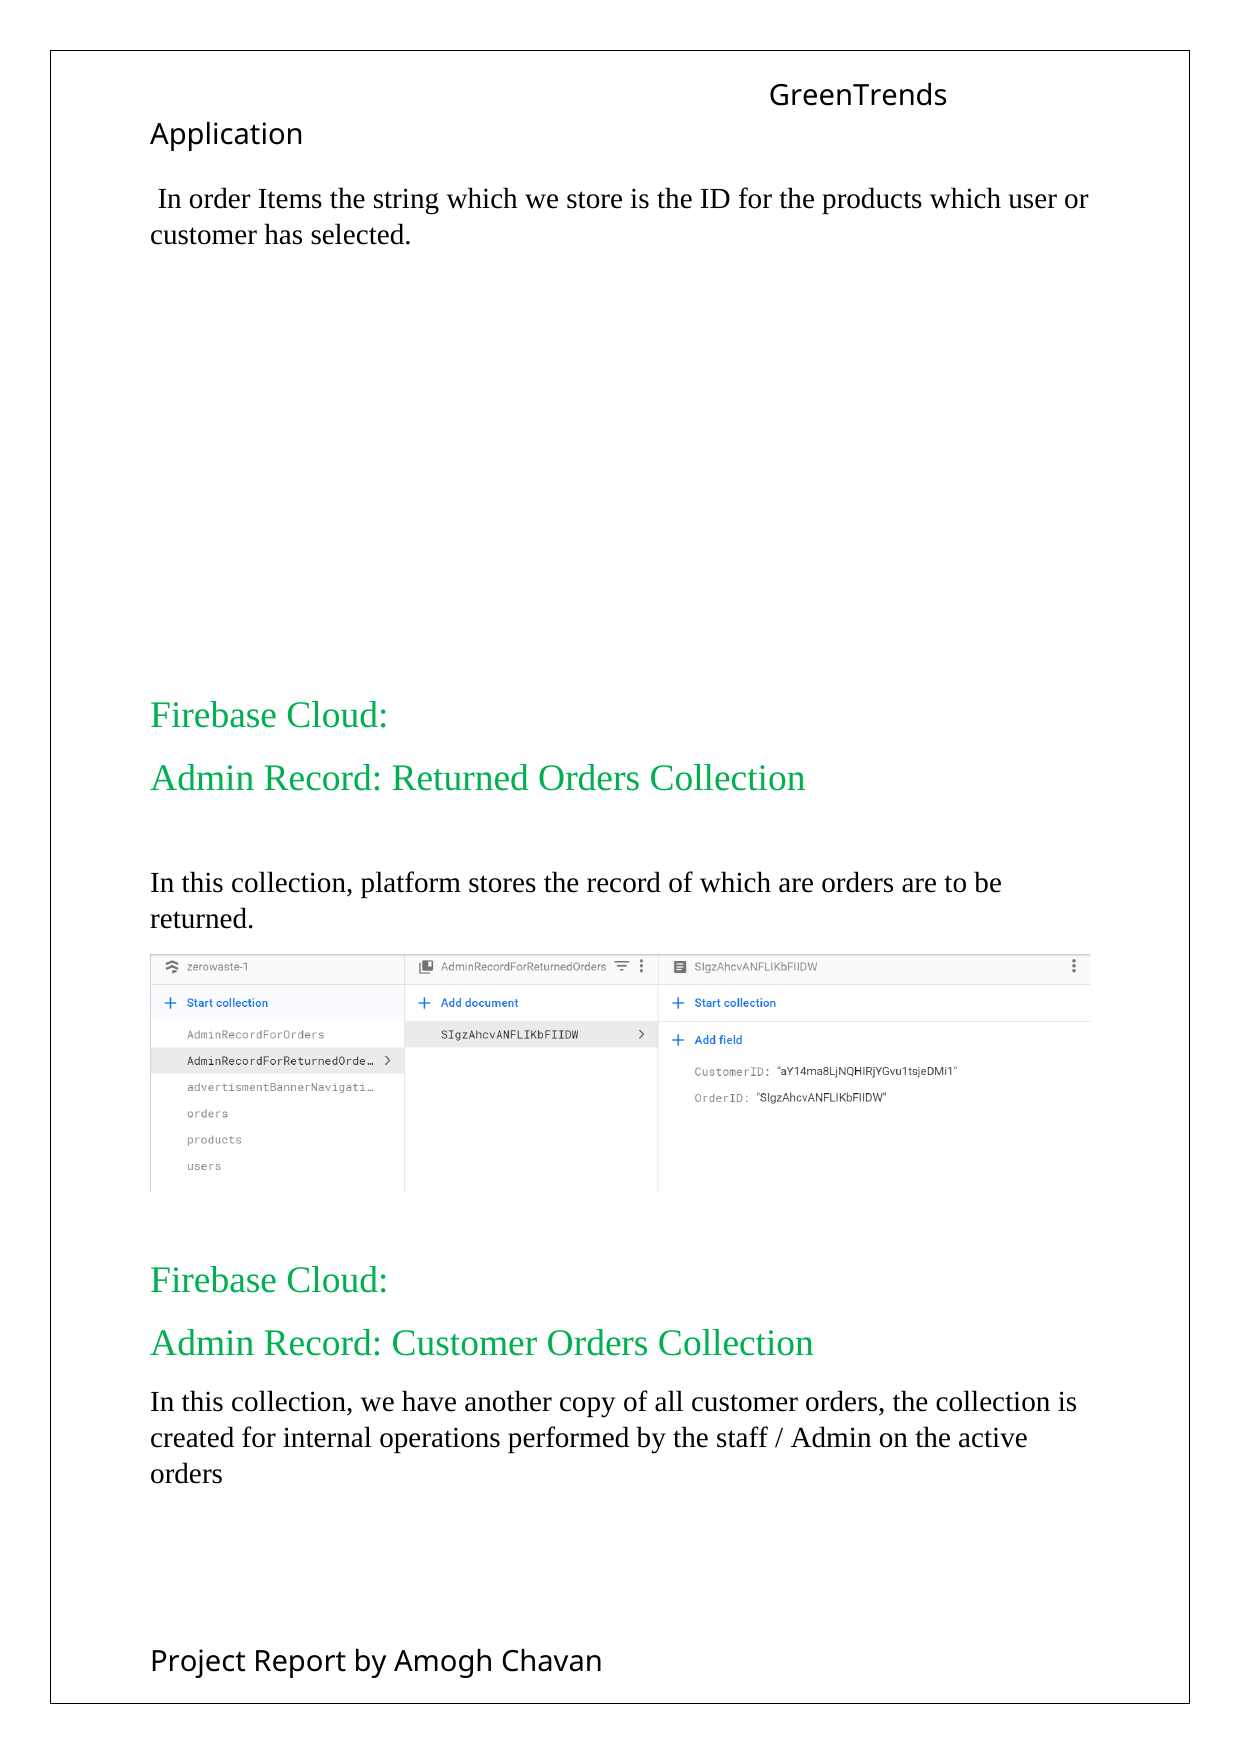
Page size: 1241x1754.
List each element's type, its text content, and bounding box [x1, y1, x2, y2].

picture [150, 954, 1091, 1192]
text In this collection, we have another copy of all customer orders, the collection is created for internal operations performed by the staff / Admin on the active orders [150, 1384, 1090, 1490]
text Firebase Cloud: [150, 1257, 1090, 1301]
text Firebase Cloud: [150, 692, 1090, 735]
text In this collection, platform stores the record of which are orders are to be returned. [150, 865, 1090, 935]
text Admin Record: Customer Orders Collection [150, 1321, 1090, 1364]
text In order Items the string which we store is the ID for the products which user or customer has selected. [150, 181, 1090, 251]
text Admin Record: Returned Orders Collection [150, 755, 1090, 798]
